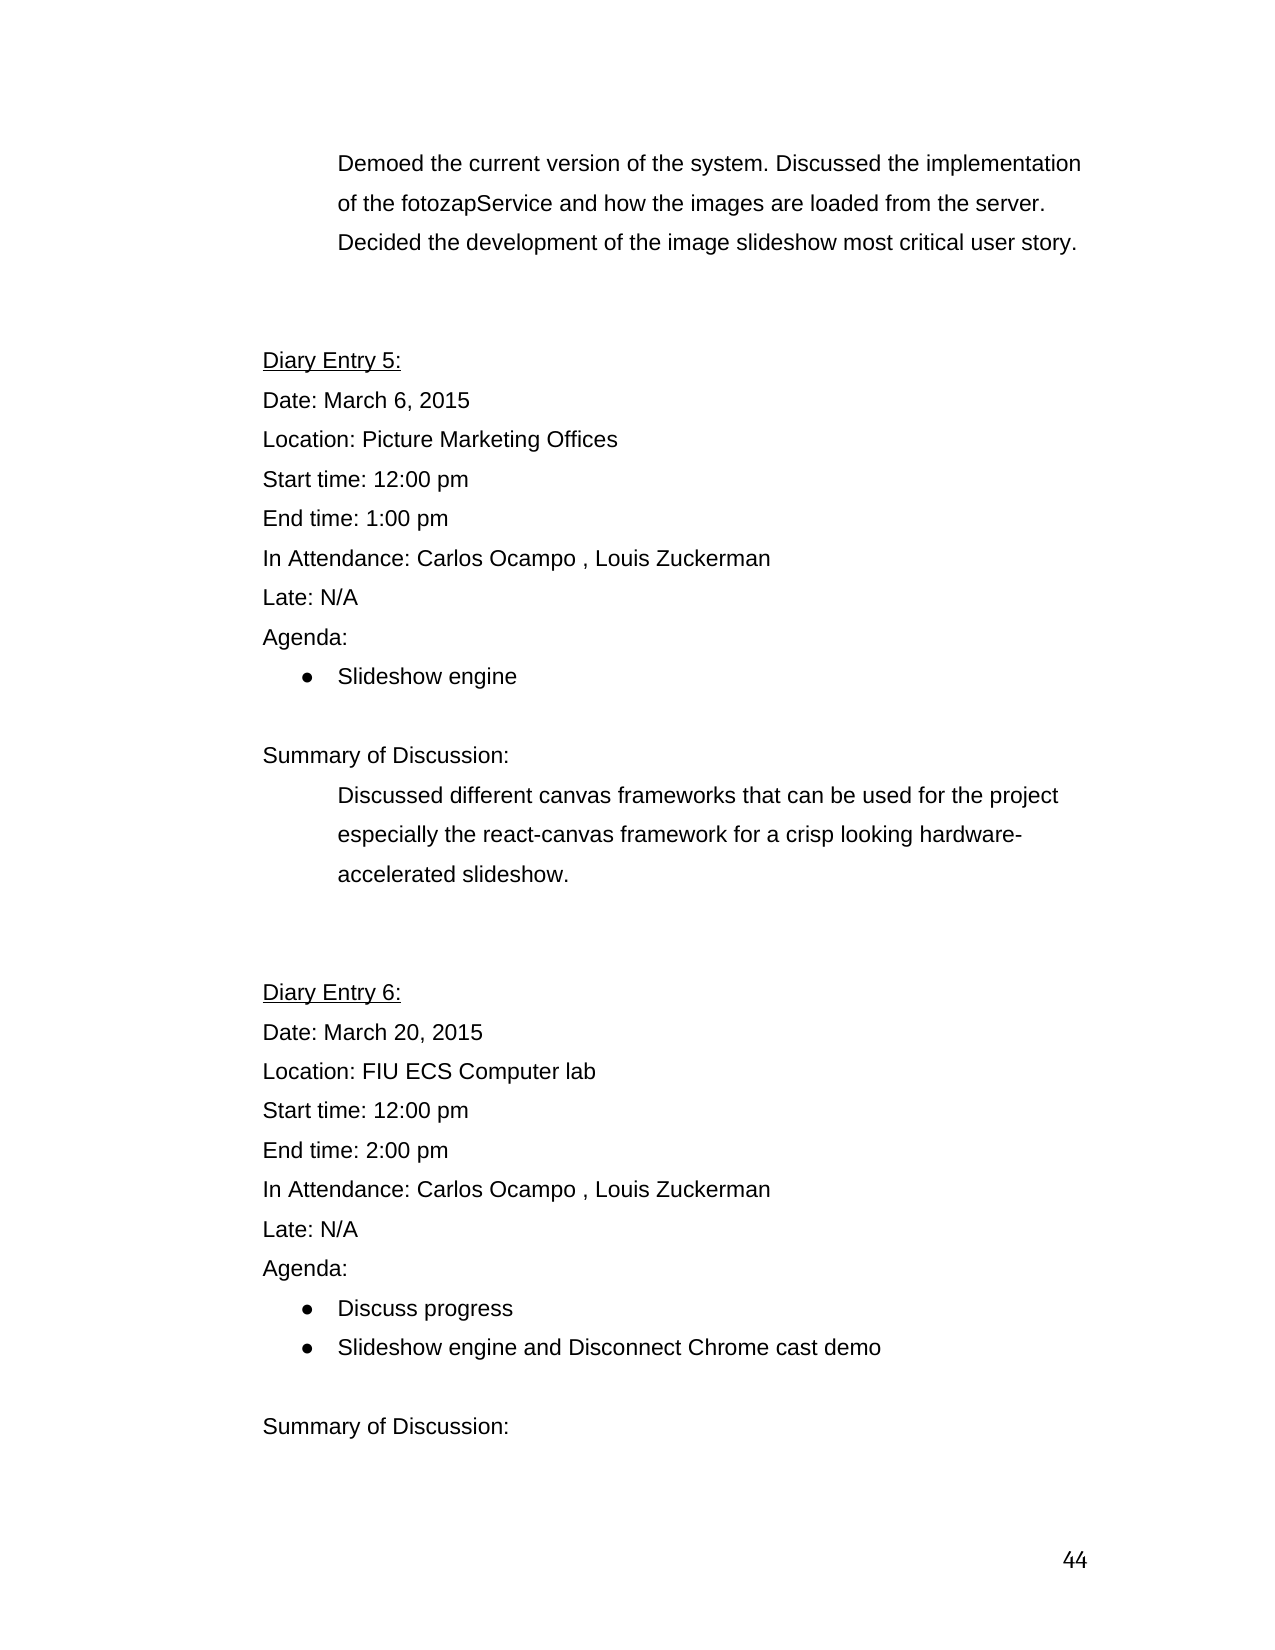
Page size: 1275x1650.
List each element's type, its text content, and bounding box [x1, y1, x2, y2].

text Start time: 12:00 pm [262, 466, 1087, 492]
text End time: 1:00 pm [262, 505, 1087, 532]
text Agenda: [262, 624, 1087, 650]
text End time: 2:00 pm [262, 1137, 1087, 1163]
text Summary of Discussion: [262, 742, 1087, 768]
text Discussed different canvas frameworks that can be used for the project especially the react-canvas framework for a crisp looking hardware- accelerated slideshow. [337, 782, 1087, 887]
text Date: March 6, 2015 [262, 387, 1087, 413]
text Diary Entry 5: [262, 347, 1087, 374]
text Late: N/A [262, 584, 1087, 611]
text Start time: 12:00 pm [262, 1097, 1087, 1124]
text Summary of Discussion: [262, 1413, 1087, 1440]
text Date: March 20, 2015 [262, 1018, 1087, 1045]
text Location: Picture Marketing Offices [262, 426, 1087, 453]
text Diary Entry 6: [262, 979, 1087, 1005]
text Location: FIU ECS Computer lab [262, 1058, 1087, 1084]
text In Attendance: Carlos Ocampo , Louis Zuckerman [262, 545, 1087, 571]
list Slideshow engine and Disconnect Chrome cast demo [300, 1334, 1087, 1361]
text Agenda: [262, 1255, 1087, 1282]
list Slideshow engine [300, 663, 1087, 689]
text Demoed the current version of the system. Discussed the implementation of the fotozapService and how the images are loaded from the server. Decided the development of the image slideshow most critical user story. [337, 150, 1087, 255]
text Late: N/A [262, 1216, 1087, 1242]
list Discuss progress [300, 1295, 1087, 1321]
text In Attendance: Carlos Ocampo , Louis Zuckerman [262, 1176, 1087, 1203]
